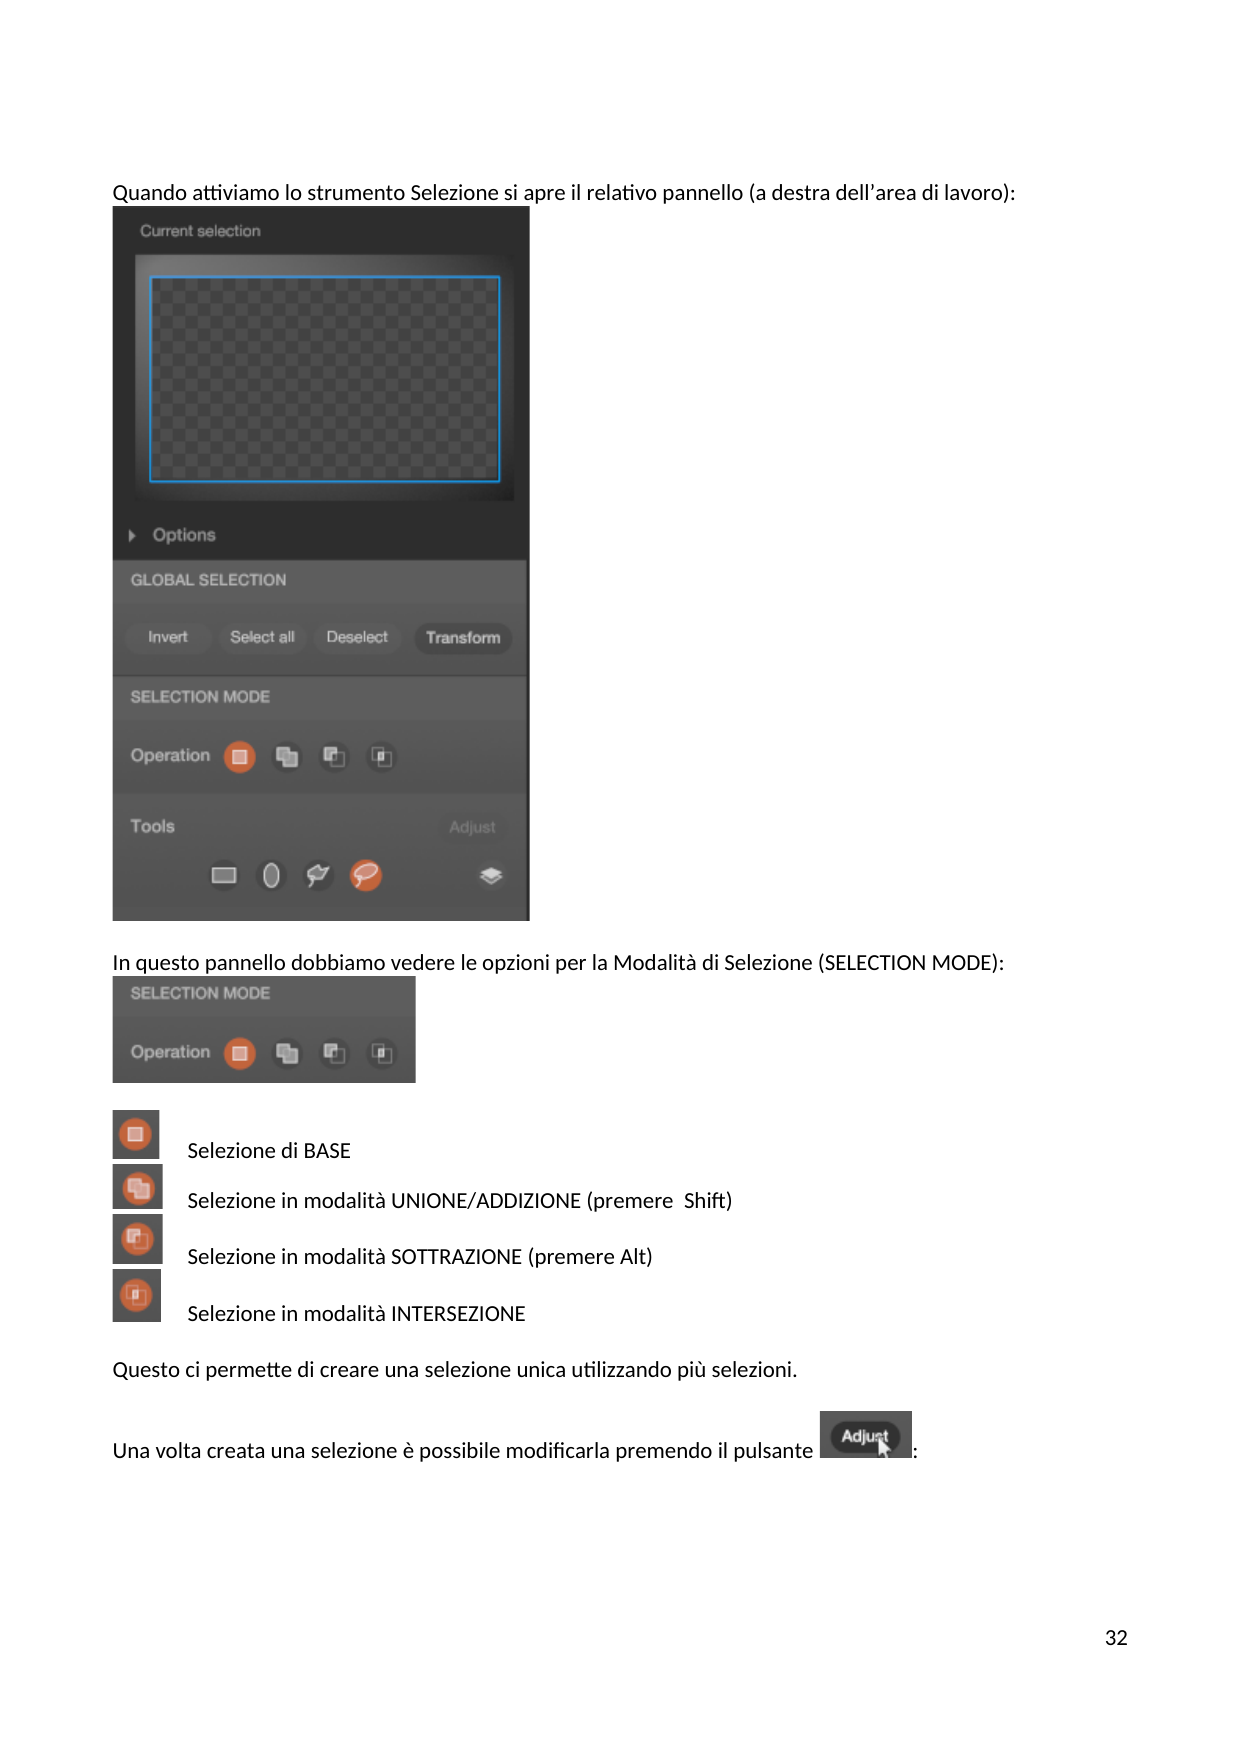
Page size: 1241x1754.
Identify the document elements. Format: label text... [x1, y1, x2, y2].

text Selezione in modalità UNIONE/ADDIZIONE (premere Shift) [112, 1164, 1128, 1214]
picture [112, 1269, 161, 1322]
picture [112, 1164, 163, 1209]
picture [112, 976, 416, 1083]
text Selezione in modalità INTERSEZIONE [112, 1270, 1128, 1327]
text Una volta creata una selezione è possibile modificarla premendo il pulsante : [112, 1411, 1128, 1464]
text Quando attiviamo lo strumento Selezione si apre il relativo pannello (a destra dell’area di lavoro): [112, 178, 1128, 206]
picture [819, 1411, 912, 1458]
text Selezione in modalità SOTTRAZIONE (premere Alt) [112, 1214, 1128, 1270]
text Selezione di BASE [112, 1110, 1128, 1164]
picture [112, 1214, 163, 1264]
text In questo pannello dobbiamo vedere le opzioni per la Modalità di Selezione (SELECTION MODE): [112, 948, 1128, 976]
text Questo ci permette di creare una selezione unica utilizzando più selezioni. [112, 1355, 1128, 1383]
picture [112, 1110, 160, 1159]
picture [112, 206, 530, 921]
